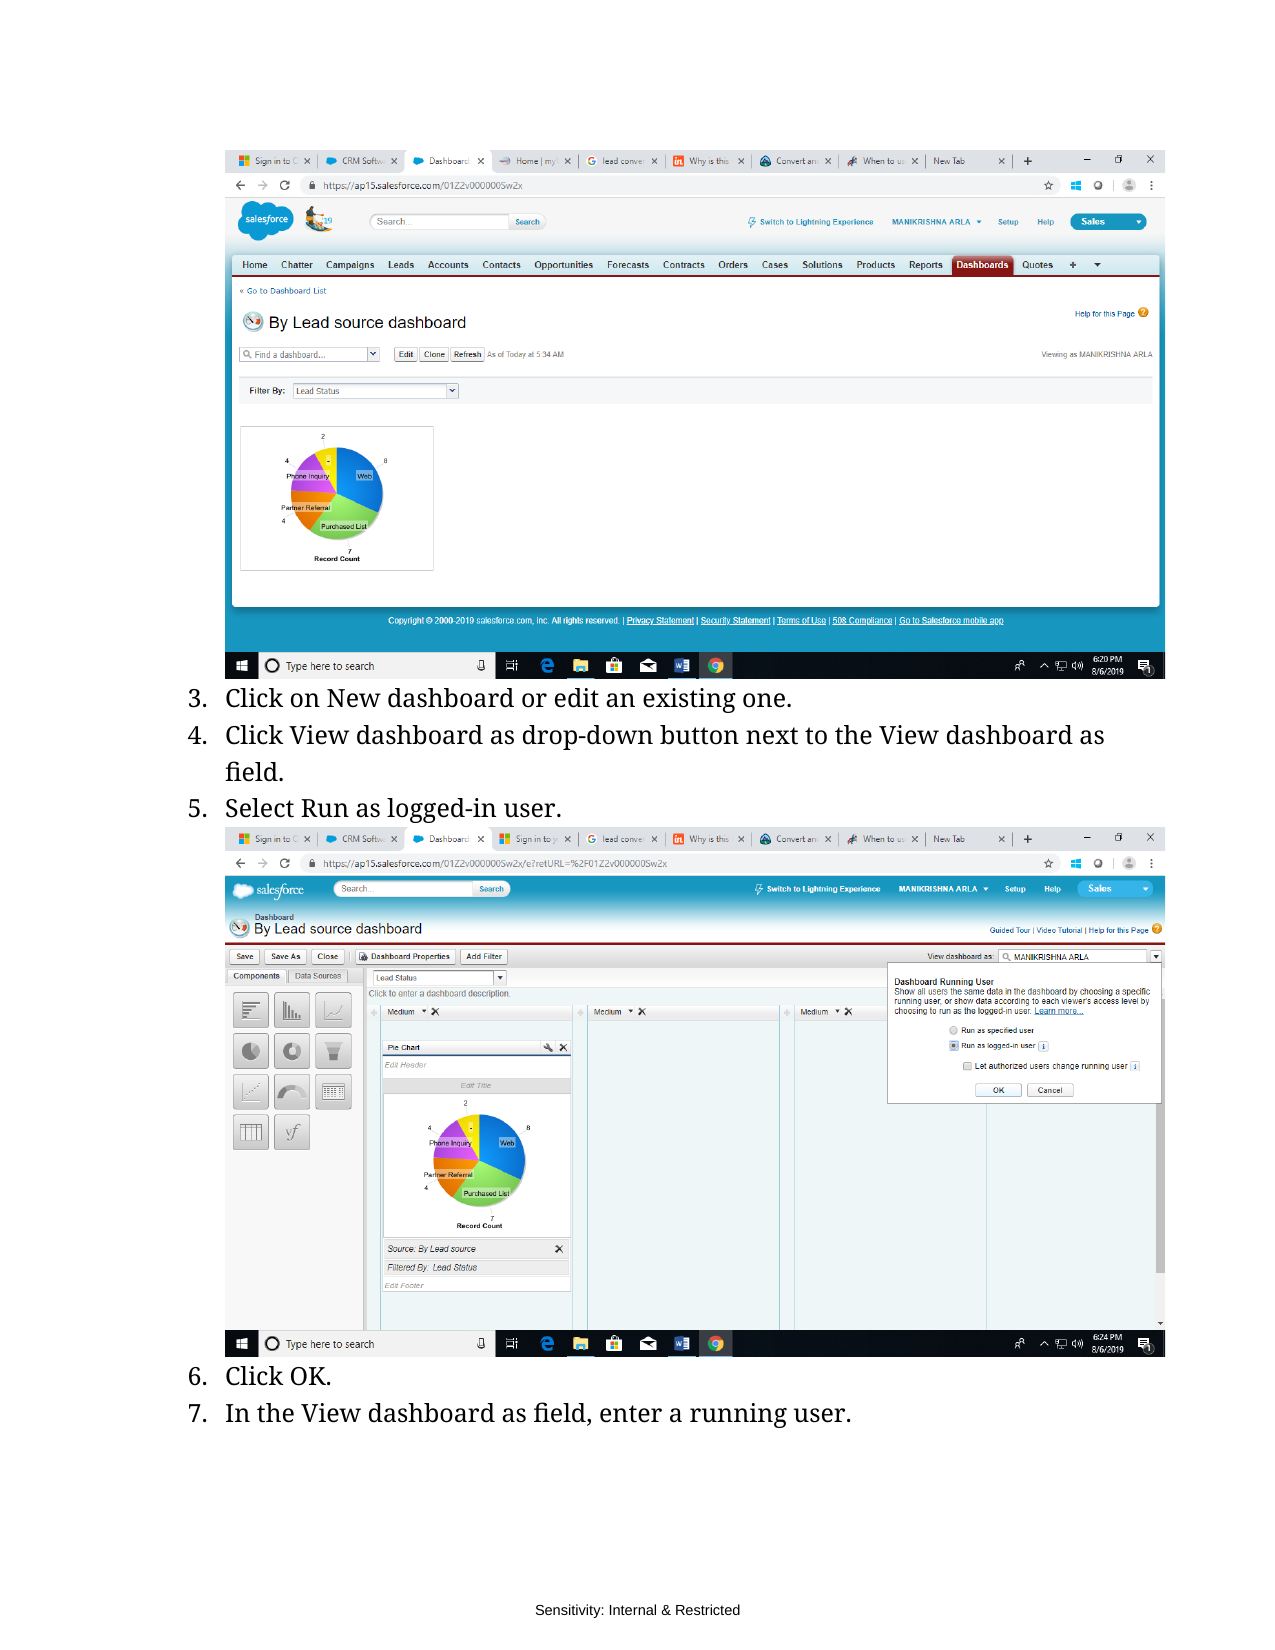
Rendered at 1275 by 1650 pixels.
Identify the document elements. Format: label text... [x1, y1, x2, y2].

list Click View dashboard as drop-down button next to the View dashboard as field. [187, 718, 1125, 788]
picture [225, 150, 1166, 679]
picture [225, 827, 1166, 1357]
list Click on New dashboard or edit an existing one. [187, 681, 1125, 715]
list Select Run as logged-in user. [187, 791, 1125, 825]
list Click OK. [187, 1359, 1125, 1393]
list In the View dashboard as field, enter a running user. [187, 1396, 1125, 1429]
